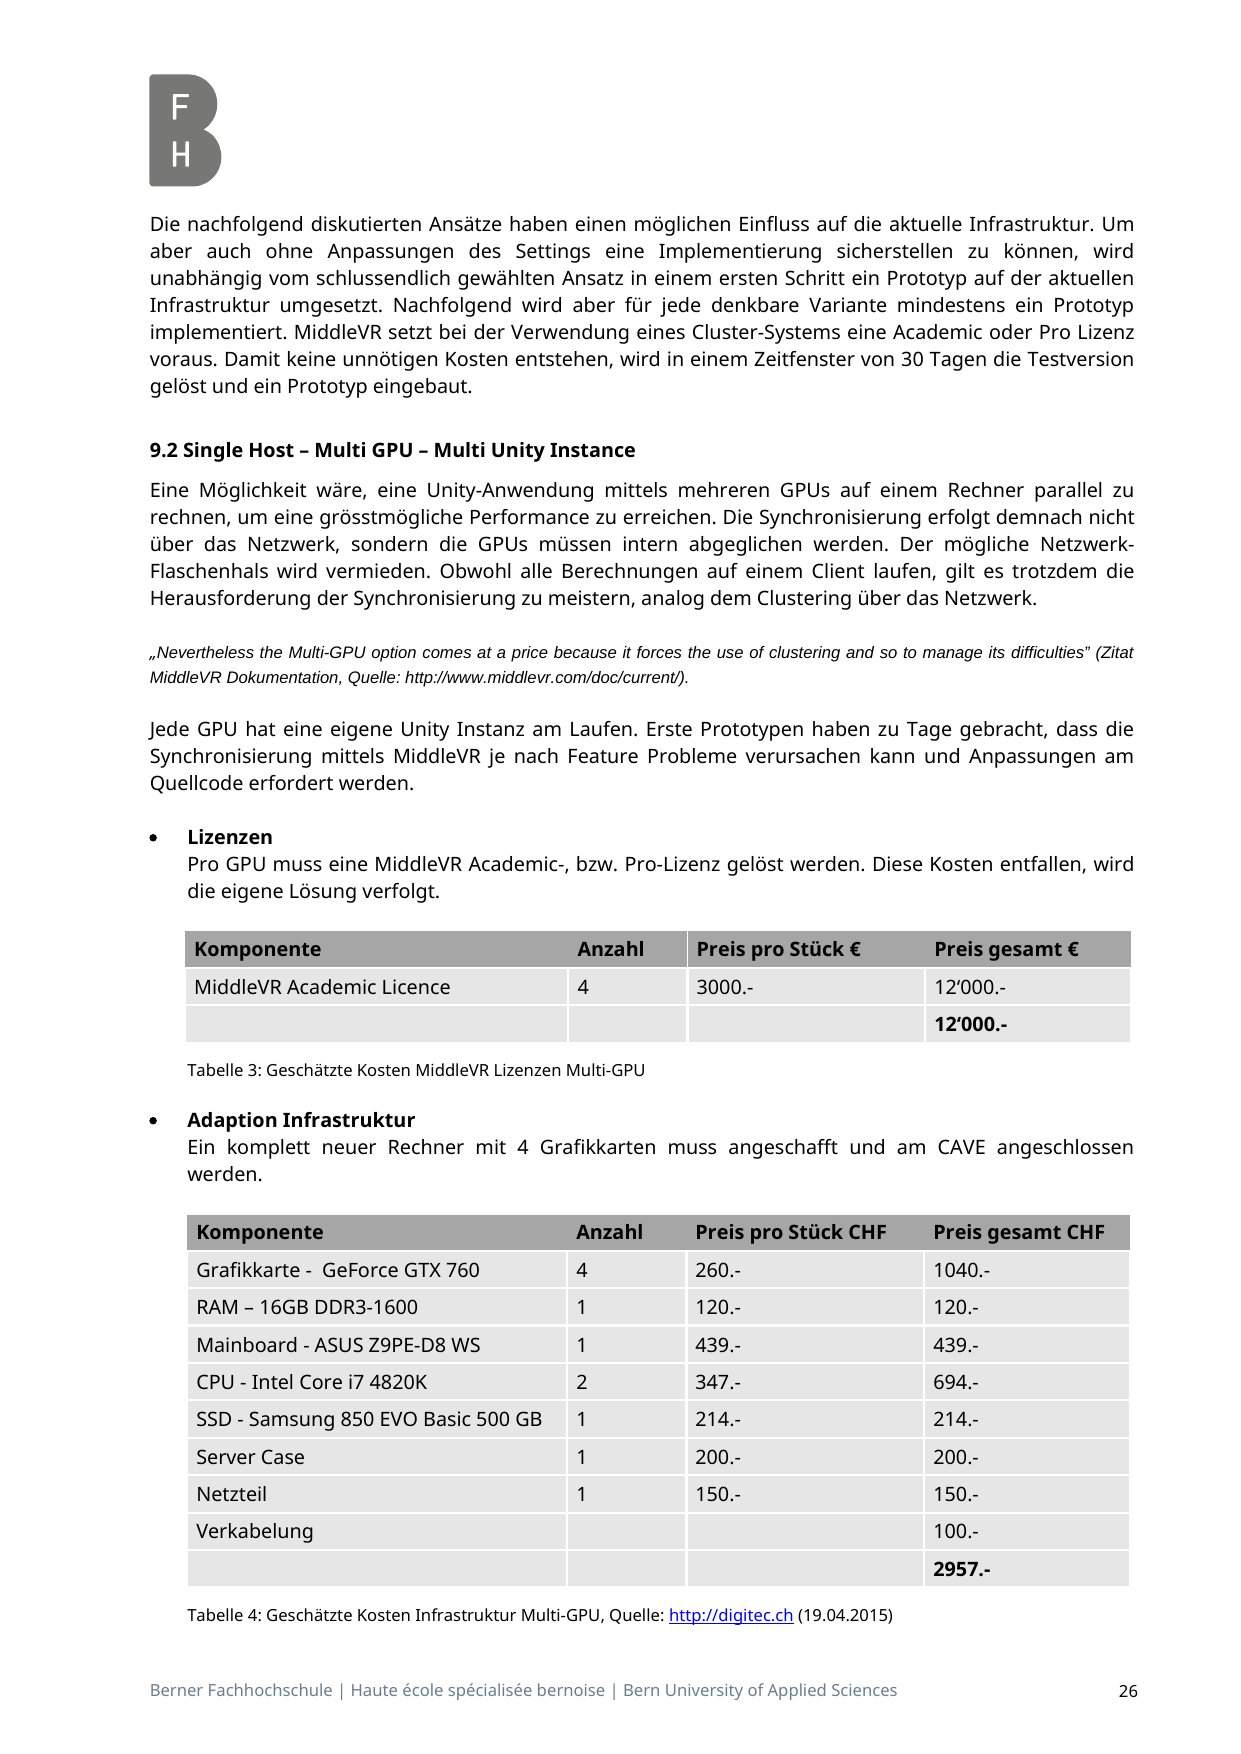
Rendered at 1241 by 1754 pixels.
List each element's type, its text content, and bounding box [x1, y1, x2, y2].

text Die nachfolgend diskutierten Ansätze haben einen möglichen Einfluss auf die aktuelle Infrastruktur. Um aber auch ohne Anpassungen des Settings eine Implementierung sicherstellen zu können, wird unabhängig vom schlussendlich gewählten Ansatz in einem ersten Schritt ein Prototyp auf der aktuellen Infrastruktur umgesetzt. Nachfolgend wird aber für jede denkbare Variante mindestens ein Prototyp implementiert. MiddleVR setzt bei der Verwendung eines Cluster-Systems eine Academic oder Pro Lizenz voraus. Damit keine unnötigen Kosten entstehen, wird in einem Zeitfenster von 30 Tagen die Testversion gelöst und ein Prototyp eingebaut. [149, 210, 1136, 399]
table_header Preis pro Stück € [688, 931, 925, 967]
table_header Komponente [185, 931, 568, 967]
table_cell Verkabelung [188, 1514, 566, 1549]
table_cell 214.- [925, 1401, 1129, 1437]
table_header Preis gesamt € [925, 931, 1131, 967]
table_cell 1040.- [925, 1252, 1129, 1287]
table_cell 4 [569, 969, 686, 1004]
table_cell Server Case [188, 1439, 566, 1474]
table_cell 150.- [925, 1476, 1129, 1512]
table_cell 12‘000.- [926, 1006, 1130, 1042]
table_cell 1 [568, 1327, 685, 1362]
table_cell 1 [568, 1289, 685, 1324]
text Jede GPU hat eine eigene Unity Instanz am Laufen. Erste Prototypen haben zu Tage gebracht, dass die Synchronisierung mittels MiddleVR je nach Feature Probleme verursachen kann und Anpassungen am Quellcode erfordert werden. [149, 716, 1136, 797]
text Eine Möglichkeit wäre, eine Unity-Anwendung mittels mehreren GPUs auf einem Rechner parallel zu rechnen, um eine grösstmögliche Performance zu erreichen. Die Synchronisierung erfolgt demnach nicht über das Netzwerk, sondern die GPUs müssen intern abgeglichen werden. Der mögliche Netzwerk-Flaschenhals wird vermieden. Obwohl alle Berechnungen auf einem Client laufen, gilt es trotzdem die Herausforderung der Synchronisierung zu meistern, analog dem Clustering über das Netzwerk. [149, 476, 1136, 611]
table_header Anzahl [568, 931, 687, 967]
table_cell Grafikkarte - GeForce GTX 760 [188, 1252, 566, 1287]
text Tabelle 4: Geschätzte Kosten Infrastruktur Multi-GPU, Quelle: http://digitec.ch (19.04.2015) [187, 1601, 1136, 1626]
table_cell [689, 1006, 924, 1042]
table_cell 100.- [925, 1514, 1129, 1549]
table_cell 1 [568, 1439, 685, 1474]
table_cell 694.- [925, 1364, 1129, 1399]
table_cell [568, 1514, 685, 1549]
table_cell 2957.- [925, 1551, 1129, 1586]
table_cell [569, 1006, 686, 1042]
table_cell Netzteil [188, 1476, 566, 1512]
table_cell 200.- [688, 1439, 923, 1474]
table_cell SSD - Samsung 850 EVO Basic 500 GB [188, 1401, 566, 1437]
table_cell CPU - Intel Core i7 4820K [188, 1364, 566, 1399]
table_cell 4 [568, 1252, 685, 1287]
table_cell [188, 1551, 566, 1586]
table_cell 120.- [688, 1289, 923, 1324]
table_header Preis pro Stück CHF [686, 1215, 924, 1250]
text „Nevertheless the Multi-GPU option comes at a price because it forces the use of clustering and so to manage its difficulties” (Zitat MiddleVR Dokumentation, Quelle: http://www.middlevr.com/doc/current/). [149, 638, 1136, 689]
table_cell [688, 1551, 923, 1586]
table_cell RAM – 16GB DDR3-1600 [188, 1289, 566, 1324]
table_cell 439.- [925, 1327, 1129, 1362]
table_cell 200.- [925, 1439, 1129, 1474]
table_cell Mainboard - ASUS Z9PE-D8 WS [188, 1327, 566, 1362]
list Lizenzen [149, 823, 1136, 851]
table_cell 347.- [688, 1364, 923, 1399]
text Pro GPU muss eine MiddleVR Academic-, bzw. Pro-Lizenz gelöst werden. Diese Kosten entfallen, wird die eigene Lösung verfolgt. [187, 851, 1136, 904]
text Tabelle 3: Geschätzte Kosten MiddleVR Lizenzen Multi-GPU [187, 1056, 1136, 1082]
table_cell [688, 1514, 923, 1549]
list Adaption Infrastruktur [149, 1107, 1136, 1133]
table_cell 1 [568, 1401, 685, 1437]
table_cell 120.- [925, 1289, 1129, 1324]
table_cell MiddleVR Academic Licence [186, 969, 567, 1004]
table_header Anzahl [567, 1215, 686, 1250]
subtitle Single Host – Multi GPU – Multi Unity Instance [149, 436, 1136, 463]
table_cell [186, 1006, 567, 1042]
table_cell 1 [568, 1476, 685, 1512]
table_cell 214.- [688, 1401, 923, 1437]
table_cell 2 [568, 1364, 685, 1399]
table_cell 12‘000.- [926, 969, 1130, 1004]
table_cell [568, 1551, 685, 1586]
table_cell 260.- [688, 1252, 923, 1287]
table_cell 439.- [688, 1327, 923, 1362]
table_cell 150.- [688, 1476, 923, 1512]
text Ein komplett neuer Rechner mit 4 Grafikkarten muss angeschafft und am CAVE angeschlossen werden. [187, 1133, 1136, 1187]
table_header Preis gesamt CHF [924, 1215, 1130, 1250]
table_cell 3000.- [689, 969, 924, 1004]
table_header Komponente [187, 1215, 567, 1250]
